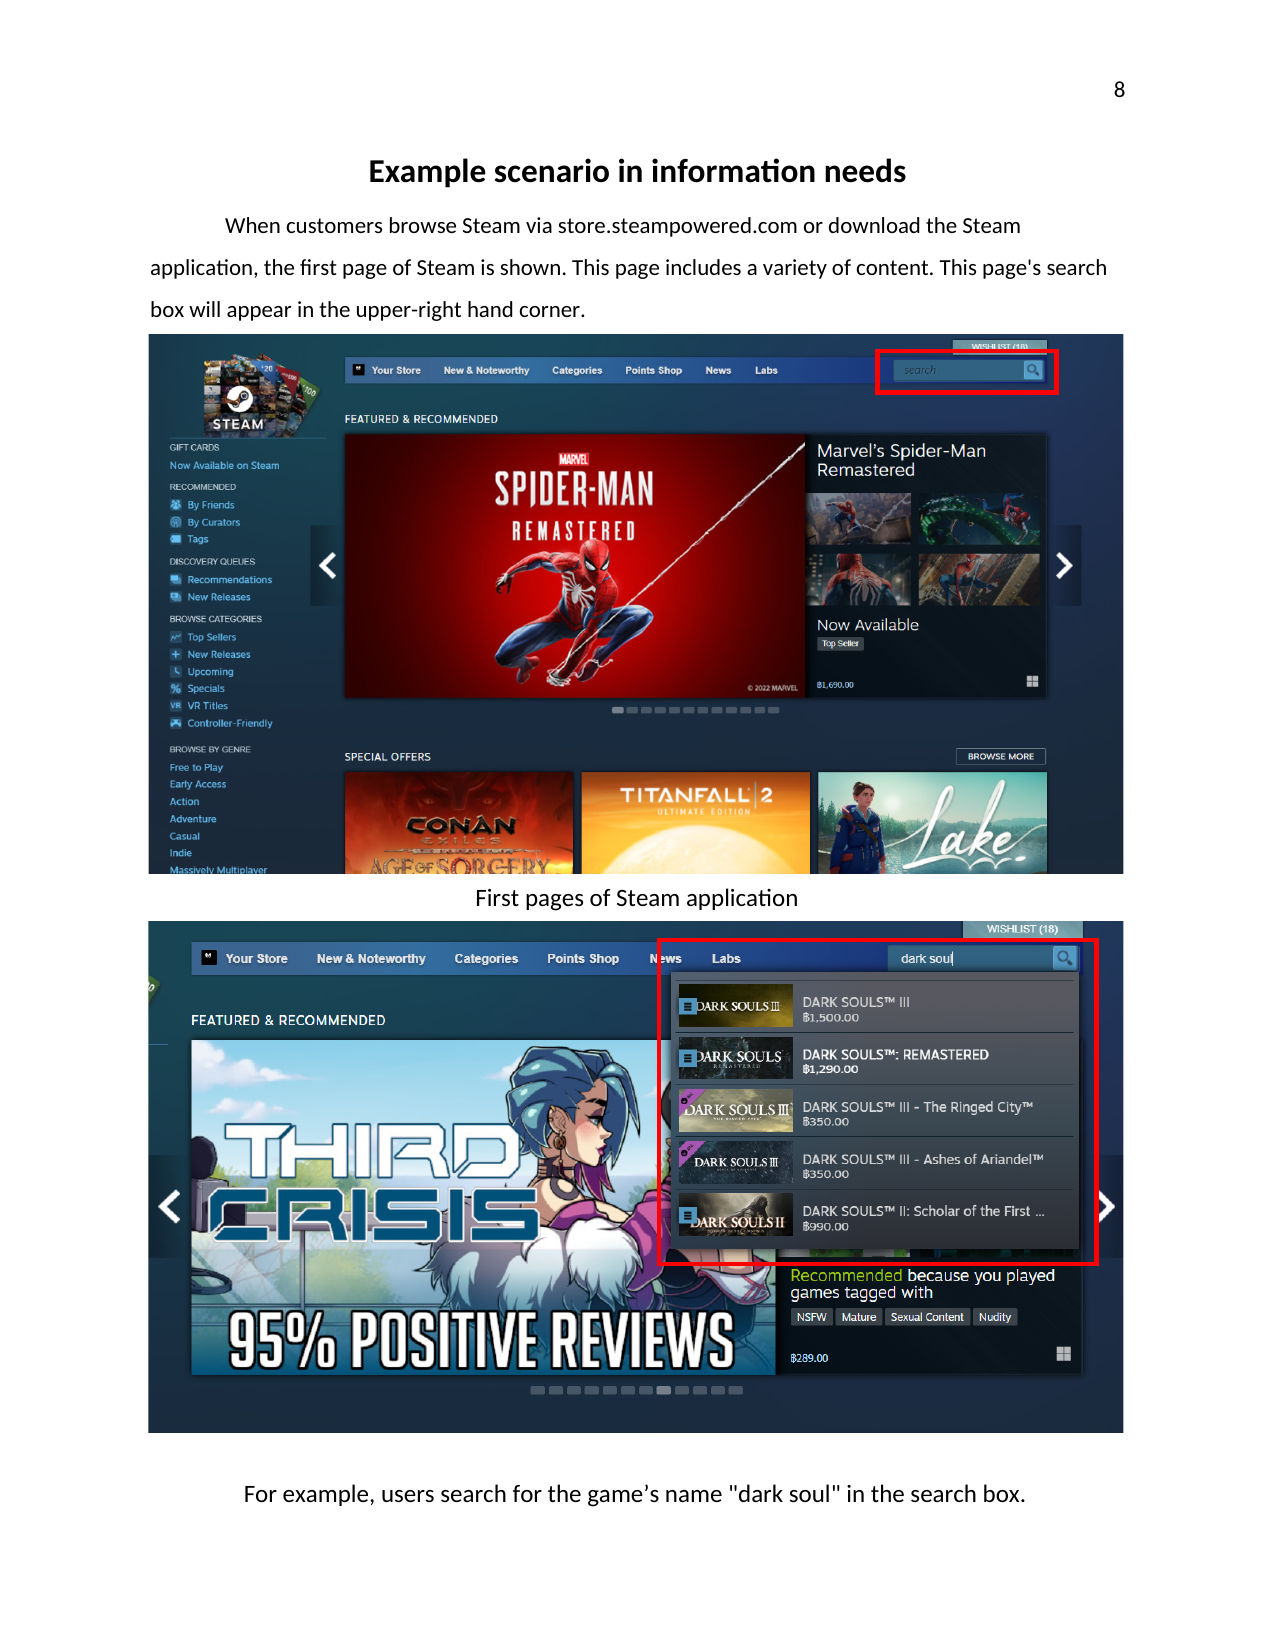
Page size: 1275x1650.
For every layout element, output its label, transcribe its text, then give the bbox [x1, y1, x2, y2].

picture [148, 334, 1124, 874]
picture [148, 921, 1124, 1433]
text When customers browse Steam via store.steampowered.com or download the Steam application, the first page of Steam is shown. This page includes a variety of content. This page's search box will appear in the upper-right hand corner. [150, 211, 1125, 323]
subtitle Example scenario in information needs [150, 150, 1125, 191]
